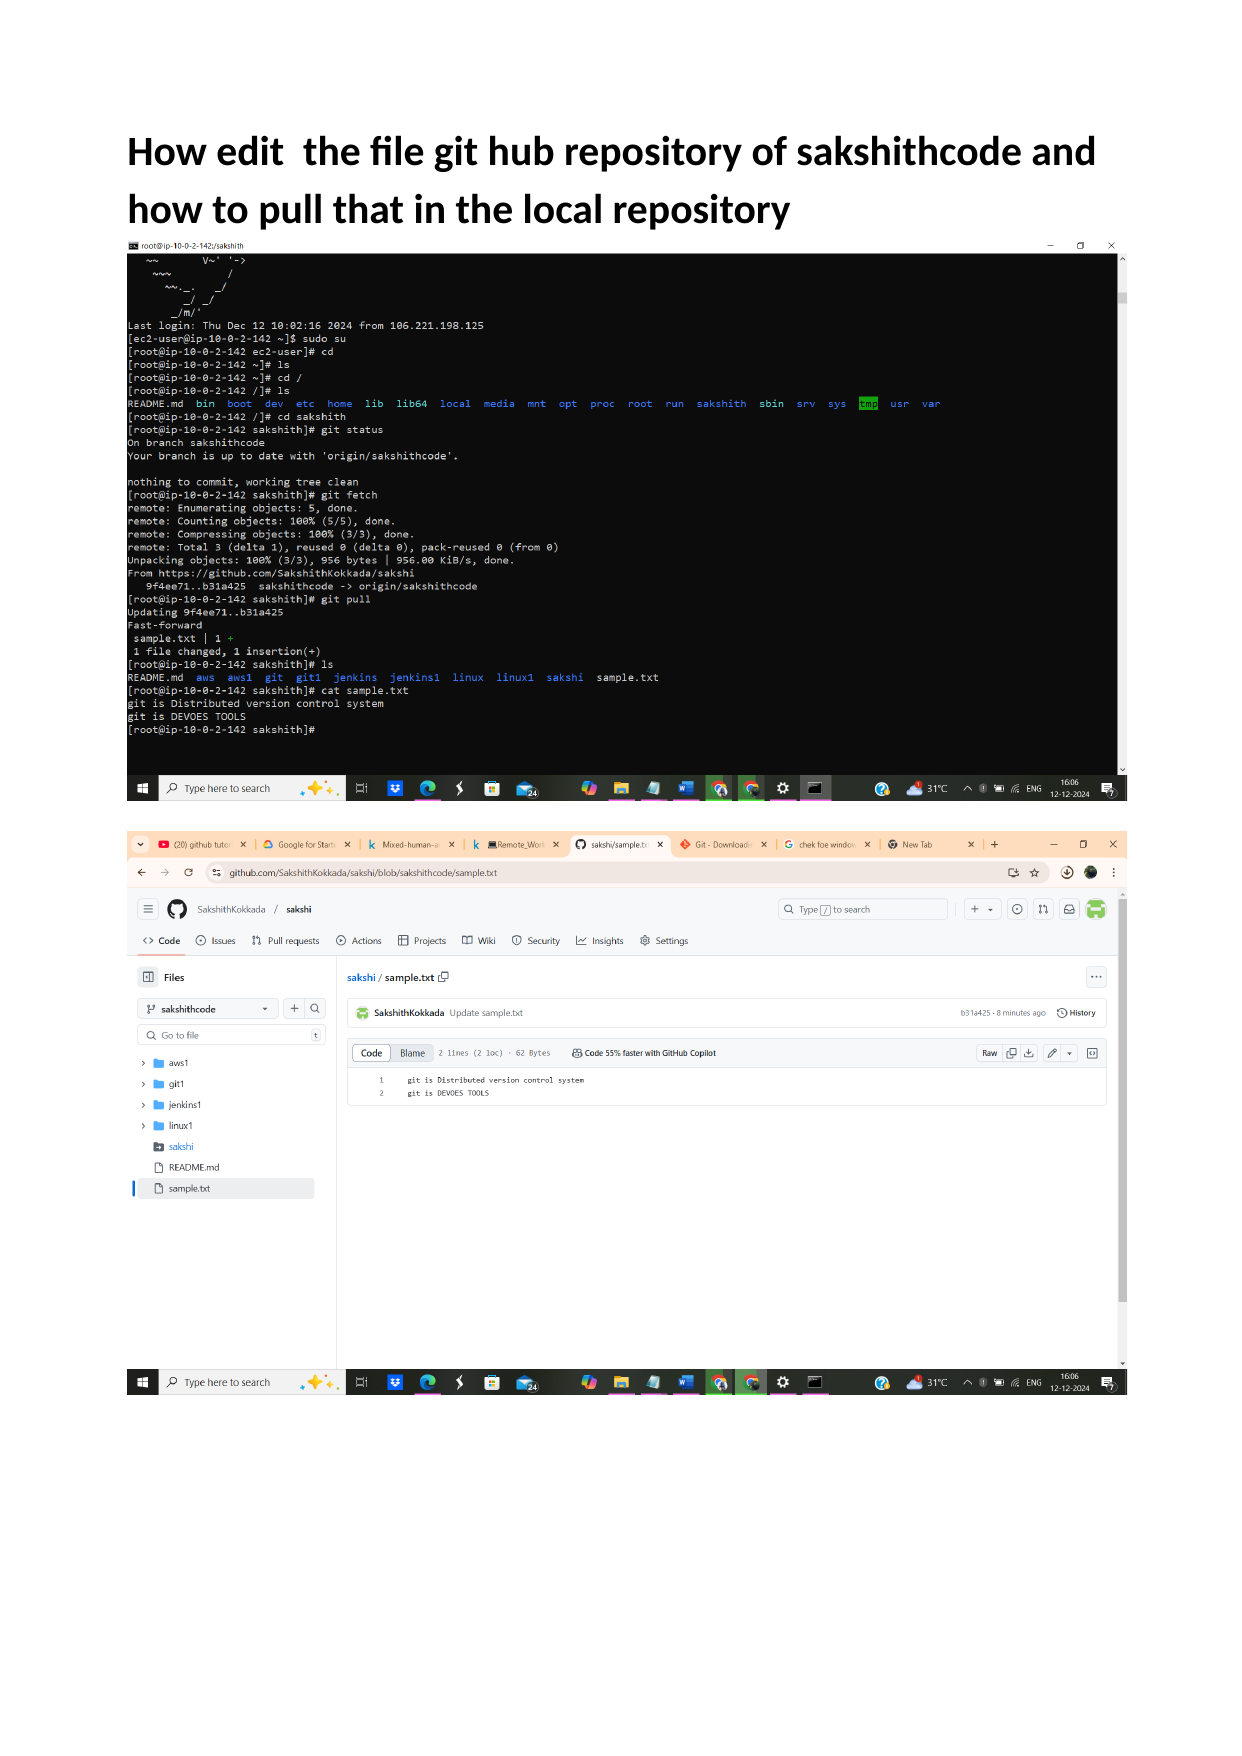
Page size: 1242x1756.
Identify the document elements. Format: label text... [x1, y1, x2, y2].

text How edit the file git hub repository of sakshithcode and how to pull that in the local repository [127, 125, 1127, 238]
picture [127, 238, 1128, 801]
picture [127, 831, 1128, 1395]
